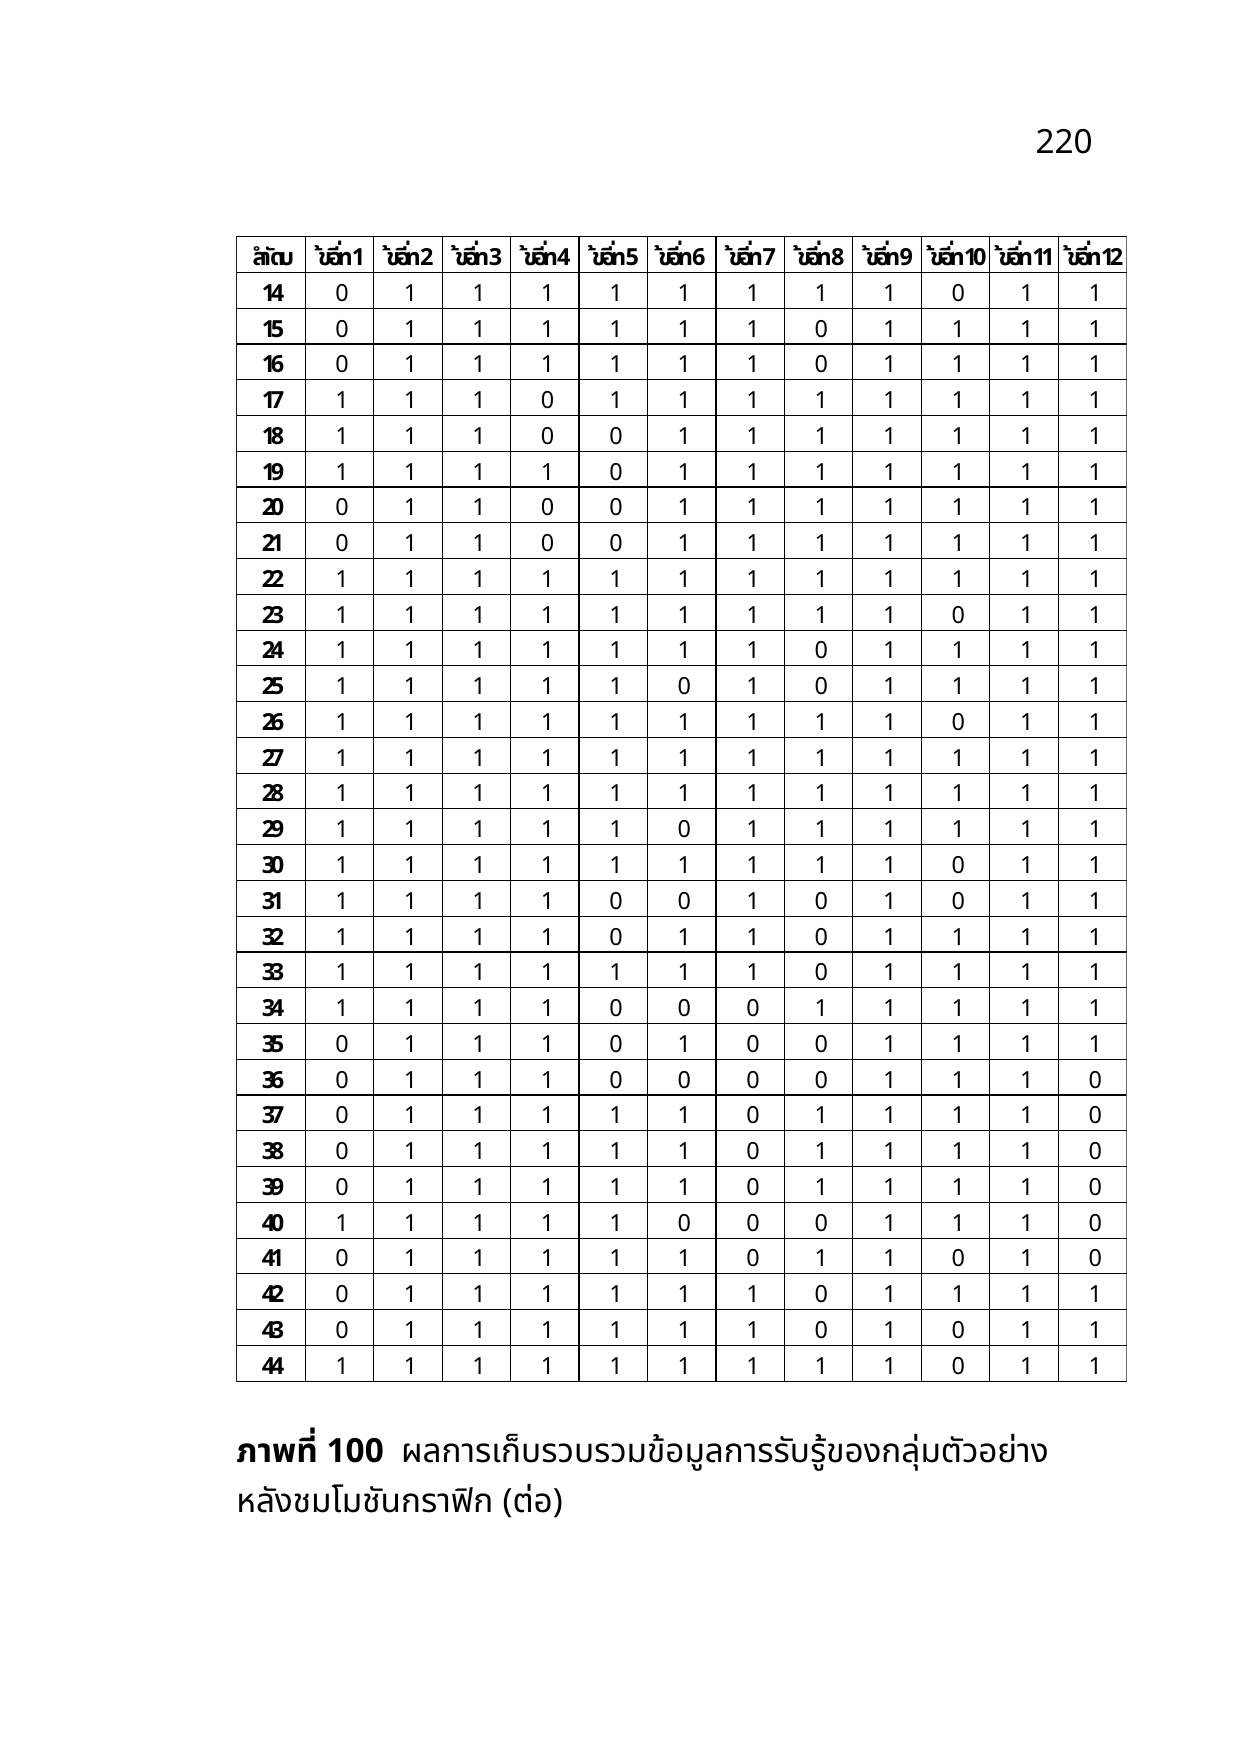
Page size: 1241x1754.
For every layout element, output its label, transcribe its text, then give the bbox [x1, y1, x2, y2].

text ภาพที่ 100 ผลการเก็บรวบรวมข้อมูลการรับรู้ของกลุ่มตัวอย่างหลังชมโมชันกราฟิก (ต่อ) [236, 1427, 1092, 1528]
